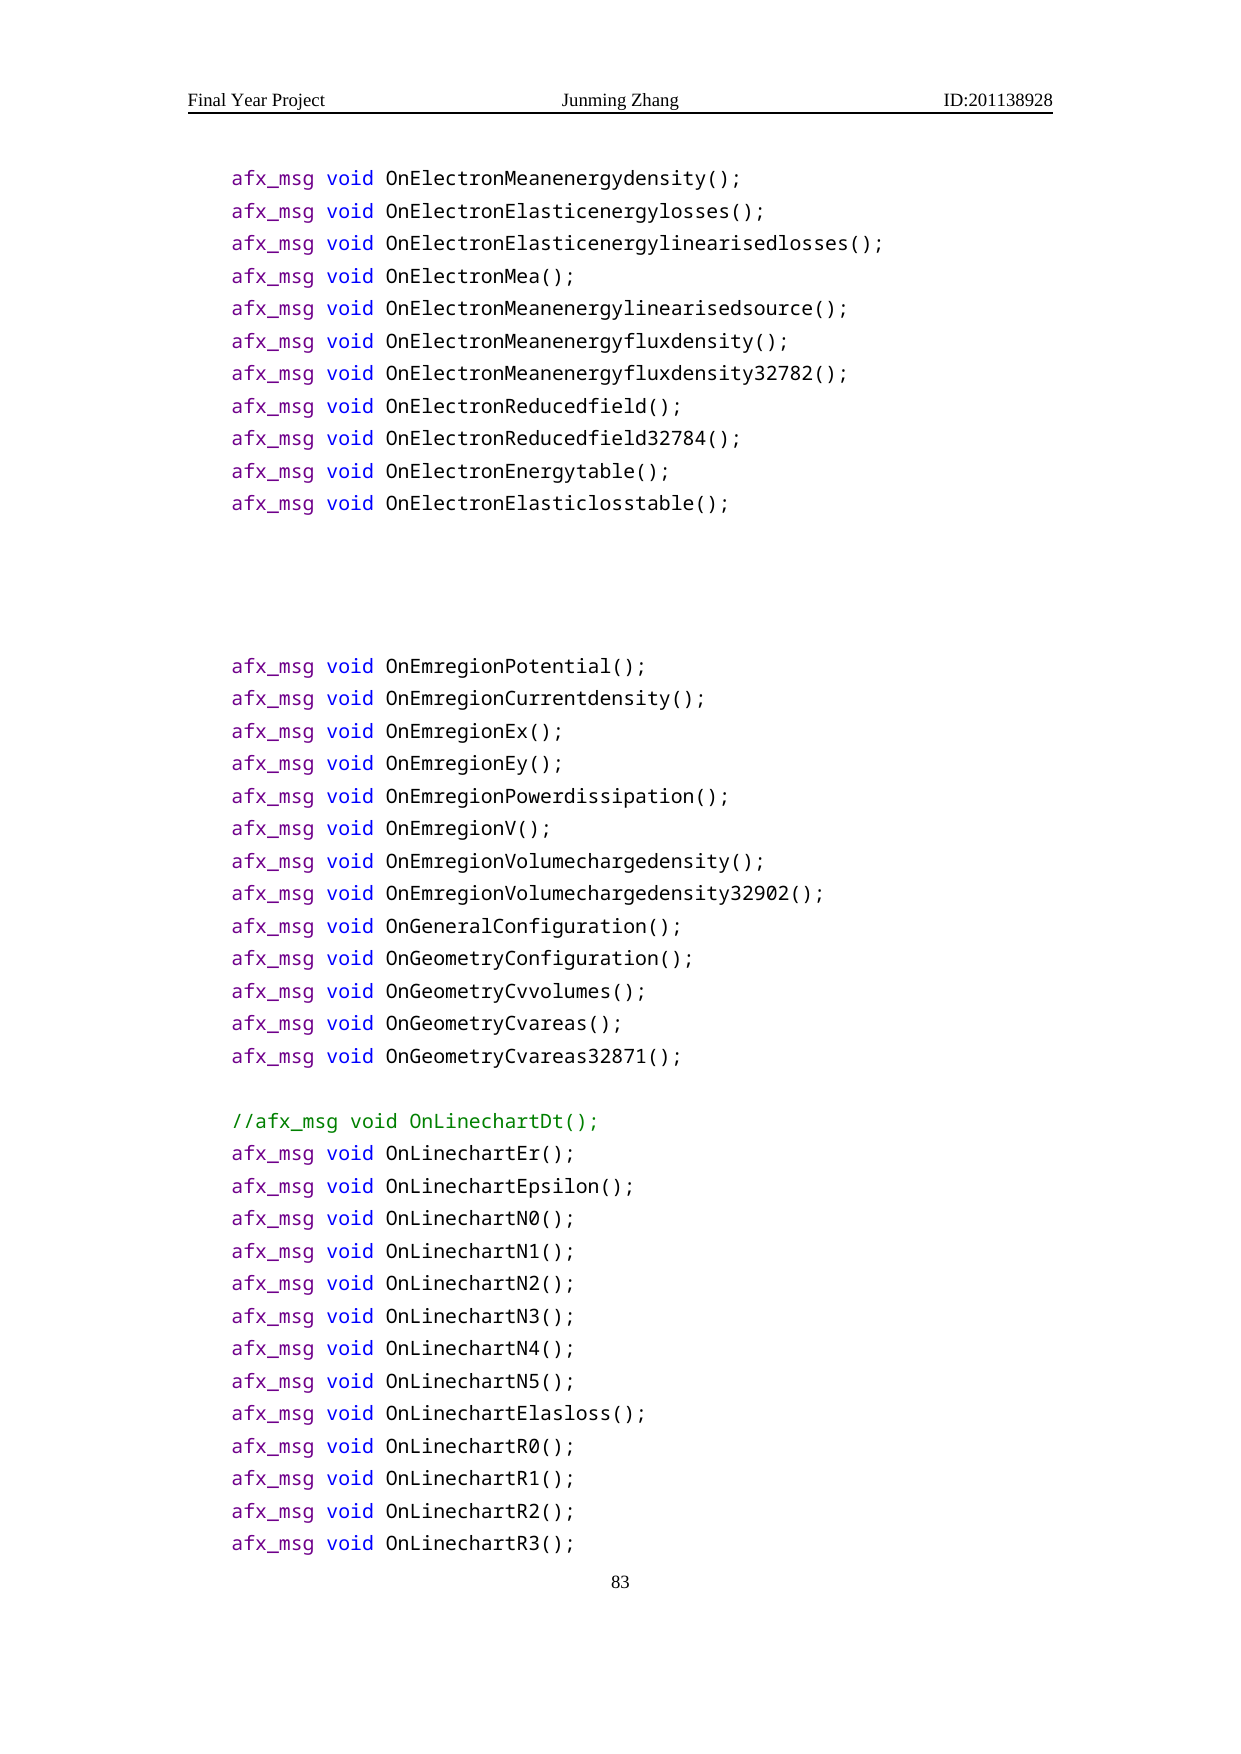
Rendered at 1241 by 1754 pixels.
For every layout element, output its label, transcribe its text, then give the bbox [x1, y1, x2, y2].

text afx_msg void OnLinechartR1(); [187, 1462, 1053, 1494]
text afx_msg void OnGeometryConfiguration(); [187, 942, 1053, 974]
text afx_msg void OnElectronElasticenergylosses(); [187, 194, 1053, 227]
text afx_msg void OnLinechartN5(); [187, 1364, 1053, 1397]
text afx_msg void OnElectronReducedfield(); [187, 389, 1053, 422]
text afx_msg void OnGeometryCvareas32871(); [187, 1039, 1053, 1072]
text afx_msg void OnLinechartEpsilon(); [187, 1169, 1053, 1202]
text afx_msg void OnLinechartN0(); [187, 1202, 1053, 1234]
text afx_msg void OnElectronReducedfield32784(); [187, 422, 1053, 454]
text afx_msg void OnLinechartR0(); [187, 1429, 1053, 1462]
text afx_msg void OnElectronMeanenergylinearisedsource(); [187, 292, 1053, 324]
text afx_msg void OnElectronMeanenergyfluxdensity32782(); [187, 357, 1053, 389]
text afx_msg void OnLinechartN3(); [187, 1299, 1053, 1332]
text afx_msg void OnElectronMeanenergydensity(); [187, 162, 1053, 194]
text afx_msg void OnGeneralConfiguration(); [187, 909, 1053, 942]
text afx_msg void OnElectronEnergytable(); [187, 454, 1053, 487]
text afx_msg void OnElectronElasticenergylinearisedlosses(); [187, 227, 1053, 259]
text afx_msg void OnEmregionPotential(); [187, 649, 1053, 682]
text //afx_msg void OnLinechartDt(); [187, 1104, 1053, 1137]
text afx_msg void OnLinechartN1(); [187, 1234, 1053, 1267]
text afx_msg void OnLinechartN4(); [187, 1332, 1053, 1364]
text afx_msg void OnEmregionPowerdissipation(); [187, 779, 1053, 812]
text afx_msg void OnElectronMeanenergyfluxdensity(); [187, 324, 1053, 357]
text afx_msg void OnEmregionCurrentdensity(); [187, 682, 1053, 714]
text afx_msg void OnGeometryCvareas(); [187, 1007, 1053, 1039]
text afx_msg void OnElectronElasticlosstable(); [187, 487, 1053, 519]
text afx_msg void OnLinechartN2(); [187, 1267, 1053, 1299]
text afx_msg void OnLinechartEr(); [187, 1137, 1053, 1169]
text afx_msg void OnLinechartR3(); [187, 1527, 1053, 1559]
text afx_msg void OnLinechartElasloss(); [187, 1397, 1053, 1429]
text afx_msg void OnEmregionV(); [187, 812, 1053, 844]
text afx_msg void OnGeometryCvvolumes(); [187, 974, 1053, 1007]
text afx_msg void OnEmregionVolumechargedensity(); [187, 844, 1053, 877]
text afx_msg void OnEmregionEx(); [187, 714, 1053, 747]
text afx_msg void OnEmregionVolumechargedensity32902(); [187, 877, 1053, 909]
text afx_msg void OnEmregionEy(); [187, 747, 1053, 779]
text afx_msg void OnLinechartR2(); [187, 1494, 1053, 1527]
text afx_msg void OnElectronMea(); [187, 259, 1053, 292]
